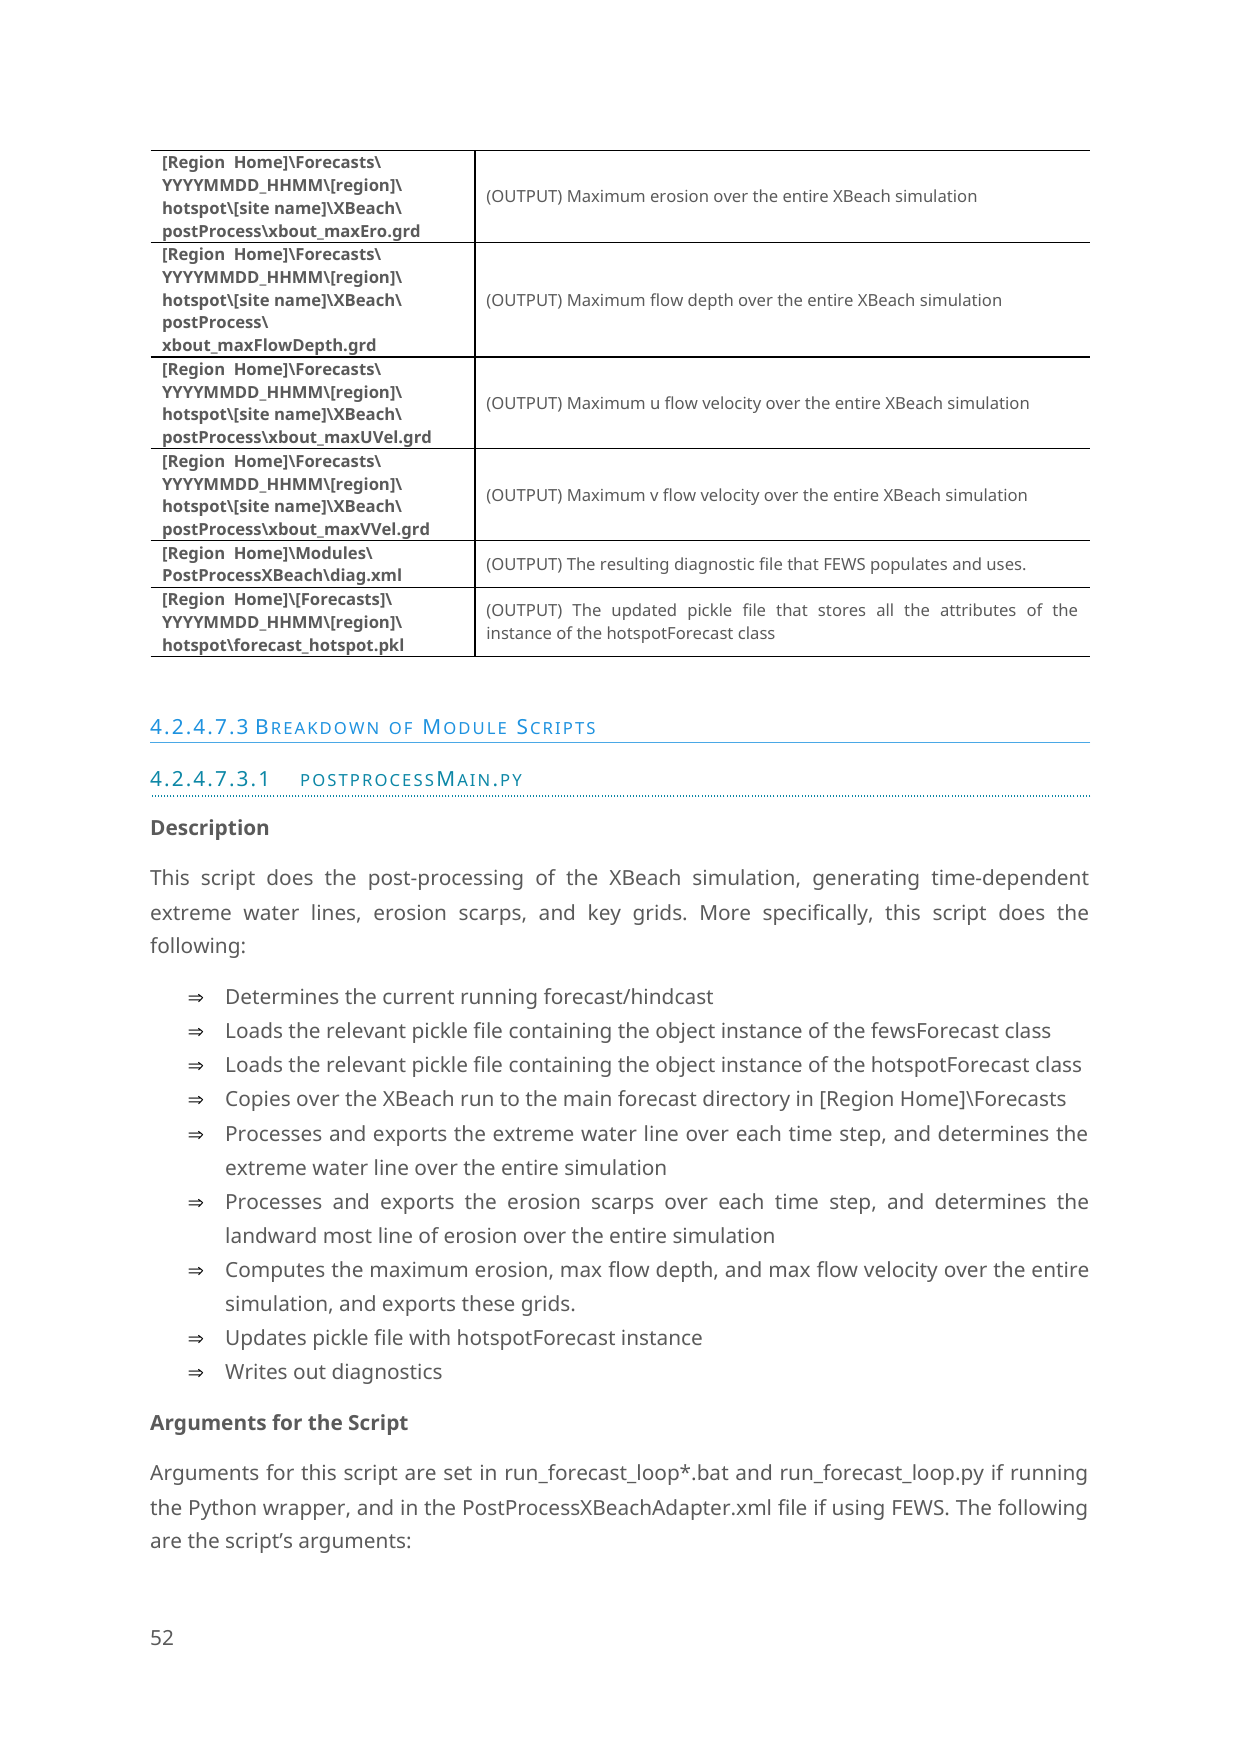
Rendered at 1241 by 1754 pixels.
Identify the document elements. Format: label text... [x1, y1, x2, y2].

table_cell [RegionHome]\Forecasts\YYYYMMDD_HHMM\[region]\hotspot\[site name]\XBeach\postProcess\xbout_maxUVel.grd [151, 358, 474, 448]
picture [338, 774, 347, 786]
list Computes the maximum erosion, max flow depth, and max flow velocity over the entire simulation, and exports these grids. [187, 1255, 1090, 1317]
text Description [150, 813, 1090, 841]
list Writes out diagnostics [187, 1357, 1090, 1386]
table_cell (OUTPUT) The updated pickle file that stores all the attributes of the instance of the hotspotForecast class [476, 588, 1090, 656]
table_cell [RegionHome]\Forecasts\YYYYMMDD_HHMM\[region]\hotspot\[site name]\XBeach\postProcess\xbout_maxEro.grd [151, 151, 474, 242]
list Loads the relevant pickle file containing the object instance of the fewsForecast class [187, 1016, 1090, 1045]
table_cell [RegionHome]\Modules\PostProcessXBeach\diag.xml [151, 541, 474, 587]
table_cell (OUTPUT) The resulting diagnostic file that FEWS populates and uses. [476, 541, 1090, 587]
list Processes and exports the extreme water line over each time step, and determines the extreme water line over the entire simulation [187, 1119, 1090, 1181]
subtitle Breakdown of Module Scripts [150, 712, 1090, 742]
picture [351, 774, 358, 786]
table_cell [RegionHome]\Forecasts\YYYYMMDD_HHMM\[region]\hotspot\[site name]\XBeach\postProcess\xbout_maxFlowDepth.grd [151, 243, 474, 356]
list Updates pickle file with hotspotForecast instance [187, 1323, 1090, 1351]
text Arguments for this script are set in run_forecast_loop*.bat and run_forecast_loop.py if running the Python wrapper, and in the PostProcessXBeachAdapter.xml file if using FEWS. The following are the script’s arguments: [150, 1458, 1090, 1555]
list Copies over the XBeach run to the main forecast directory in [Region Home]\Forecasts [187, 1084, 1090, 1113]
list Processes and exports the erosion scarps over each time step, and determines the landward most line of erosion over the entire simulation [187, 1187, 1090, 1249]
list Loads the relevant pickle file containing the object instance of the hotspotForecast class [187, 1051, 1090, 1079]
list Determines the current running forecast/hindcast [187, 982, 1090, 1011]
table_cell (OUTPUT) Maximum v flow velocity over the entire XBeach simulation [476, 449, 1090, 540]
table_cell (OUTPUT) Maximum erosion over the entire XBeach simulation [476, 151, 1090, 242]
table_cell [RegionHome]\[Forecasts]\YYYYMMDD_HHMM\[region]\hotspot\forecast_hotspot.pkl [151, 588, 474, 656]
text This script does the post-processing of the XBeach simulation, generating time-dependent extreme water lines, erosion scarps, and key grids. More specifically, this script does the following: [150, 863, 1090, 960]
subtitle postprocessMain.py [150, 764, 1090, 797]
text Arguments for the Script [150, 1408, 1090, 1436]
table_cell (OUTPUT) Maximum flow depth over the entire XBeach simulation [476, 243, 1090, 356]
table_cell [RegionHome]\Forecasts\YYYYMMDD_HHMM\[region]\hotspot\[site name]\XBeach\postProcess\xbout_maxVVel.grd [151, 449, 474, 540]
table_cell (OUTPUT) Maximum u flow velocity over the entire XBeach simulation [476, 358, 1090, 448]
